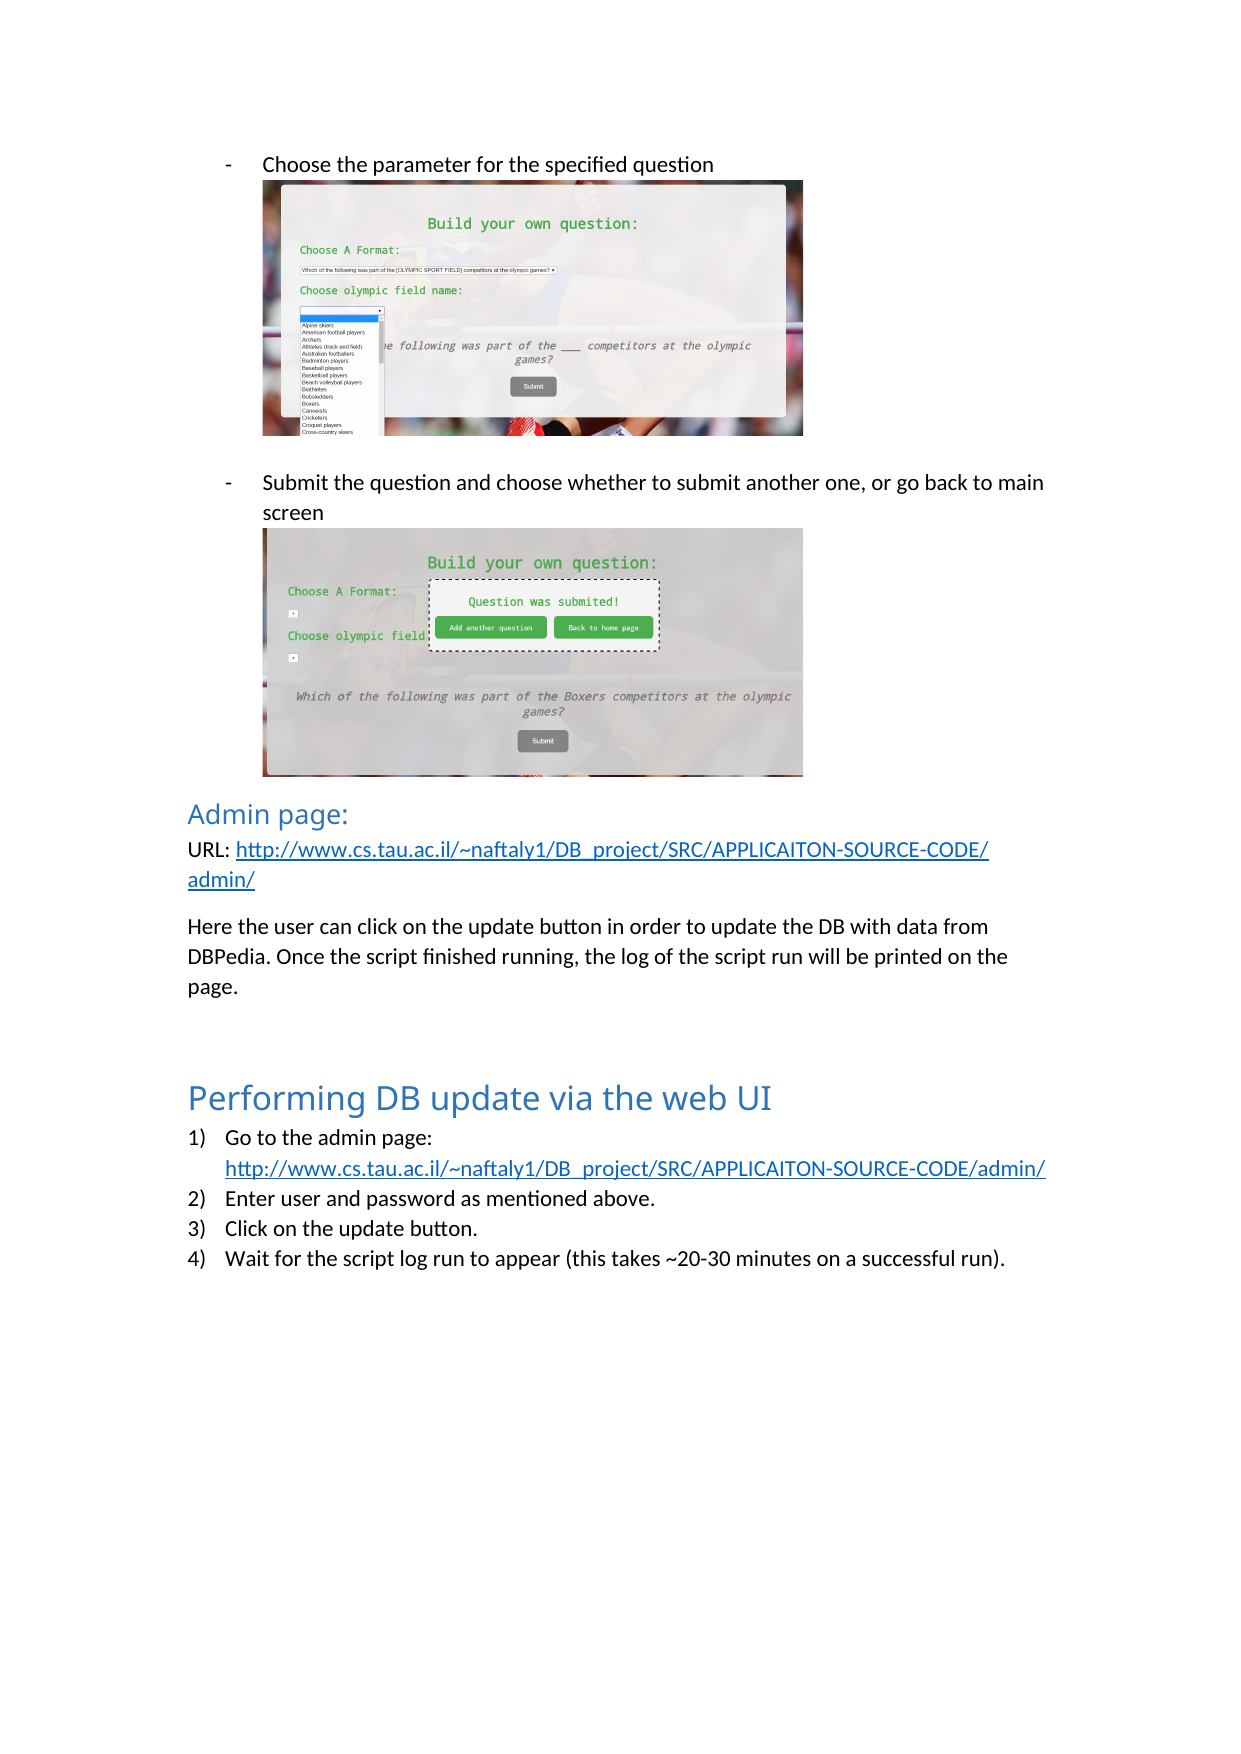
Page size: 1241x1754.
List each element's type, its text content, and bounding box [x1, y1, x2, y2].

list Click on the update button. [187, 1214, 1053, 1242]
picture [262, 180, 804, 436]
list URL: http://www.cs.tau.ac.il/~naftaly1/DB_project/SRC/APPLICAITON-SOURCE-CODE/admin/ [187, 835, 1053, 893]
picture [262, 528, 804, 777]
list Enter user and password as mentioned above. [187, 1184, 1053, 1212]
list Choose the parameter for the specified question [225, 150, 1053, 178]
subtitle Performing DB update via the web UI [187, 1074, 1053, 1120]
text Here the user can click on the update button in order to update the DB with data from DBPedia. Once the script finished running, the log of the script run will be printed on the page. [187, 912, 1053, 1000]
list http://www.cs.tau.ac.il/~naftaly1/DB_project/SRC/APPLICAITON-SOURCE-CODE/admin/ [225, 1154, 1053, 1182]
subtitle Admin page: [187, 795, 1053, 832]
list Wait for the script log run to appear (this takes ~20-30 minutes on a successful run). [187, 1244, 1053, 1272]
list Submit the question and choose whether to submit another one, or go back to main screen [225, 468, 1053, 526]
list Go to the admin page: [187, 1123, 1053, 1151]
